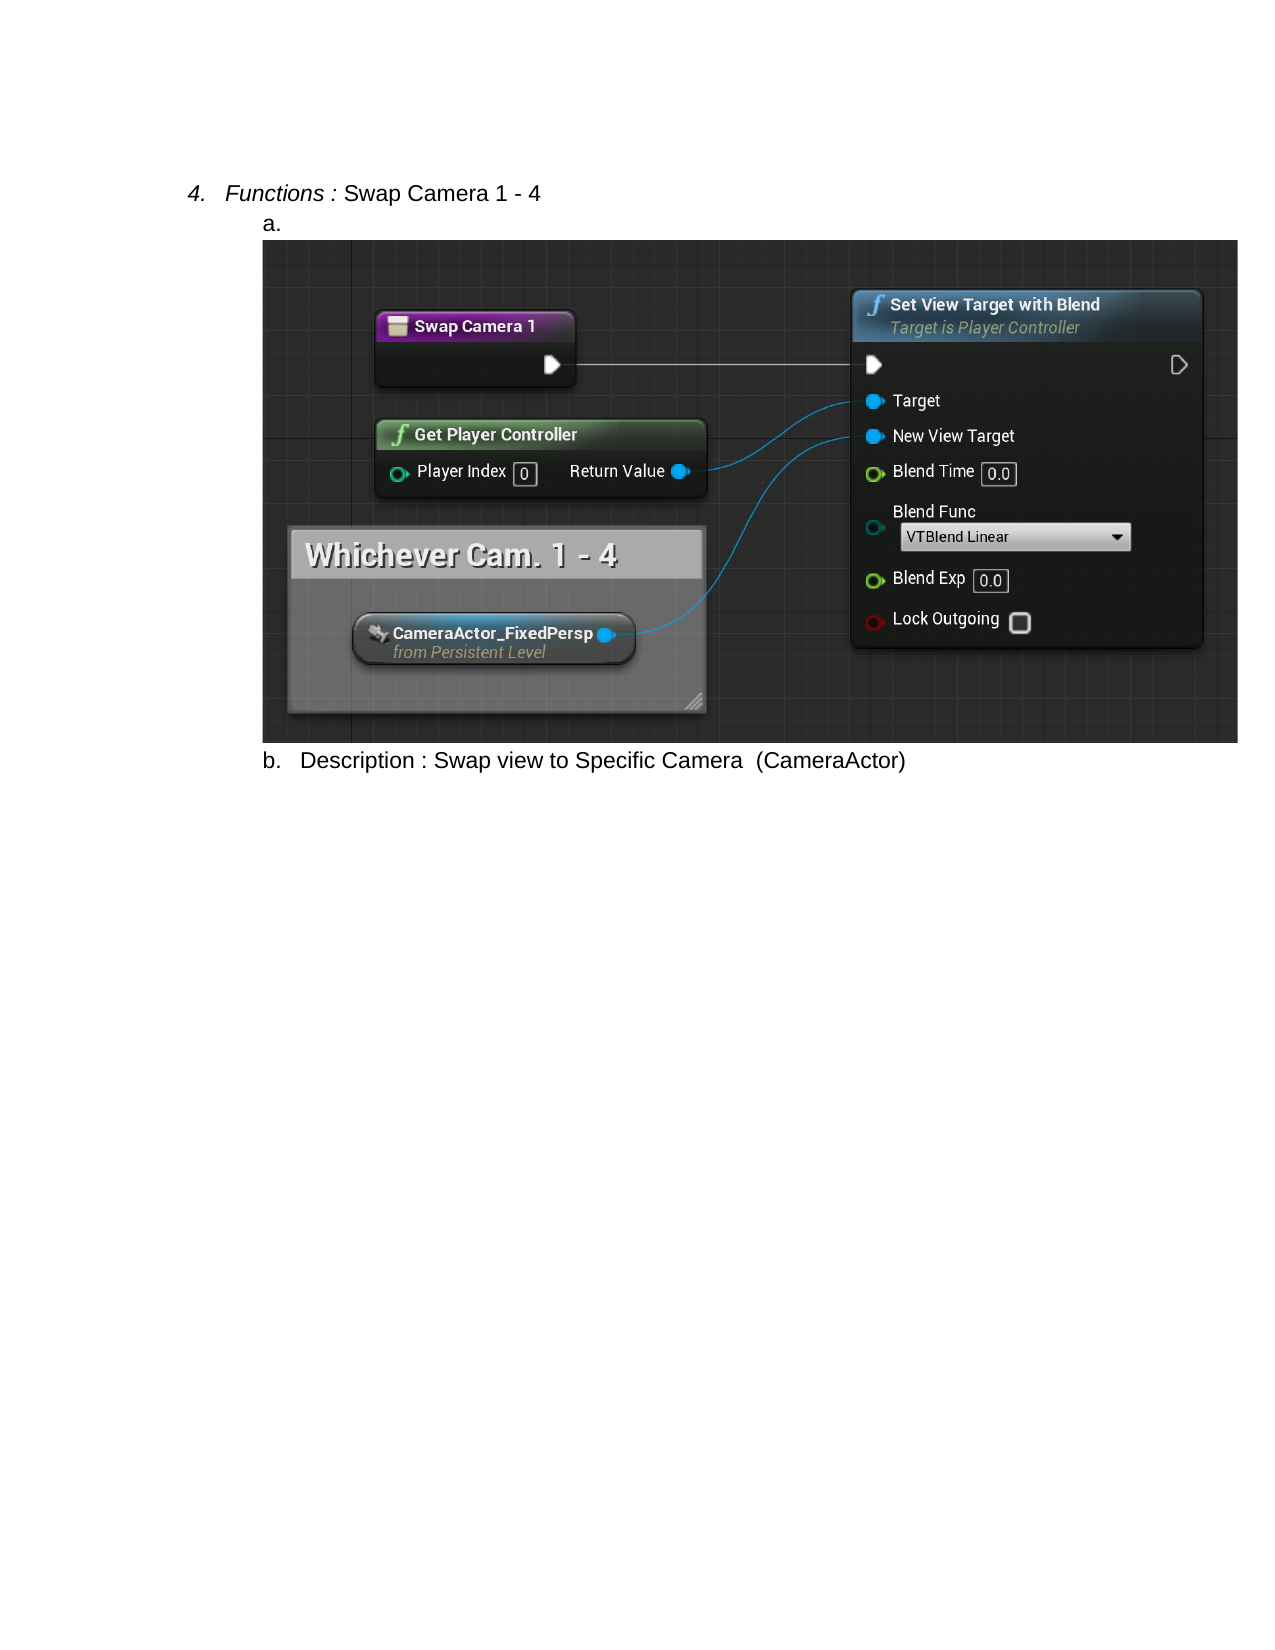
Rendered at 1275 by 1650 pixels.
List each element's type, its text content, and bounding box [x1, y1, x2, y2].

list Description : Swap view to Specific Camera (CameraActor) [262, 747, 1125, 773]
list Functions : Swap Camera 1 - 4 [187, 180, 1125, 207]
picture [262, 240, 1238, 743]
